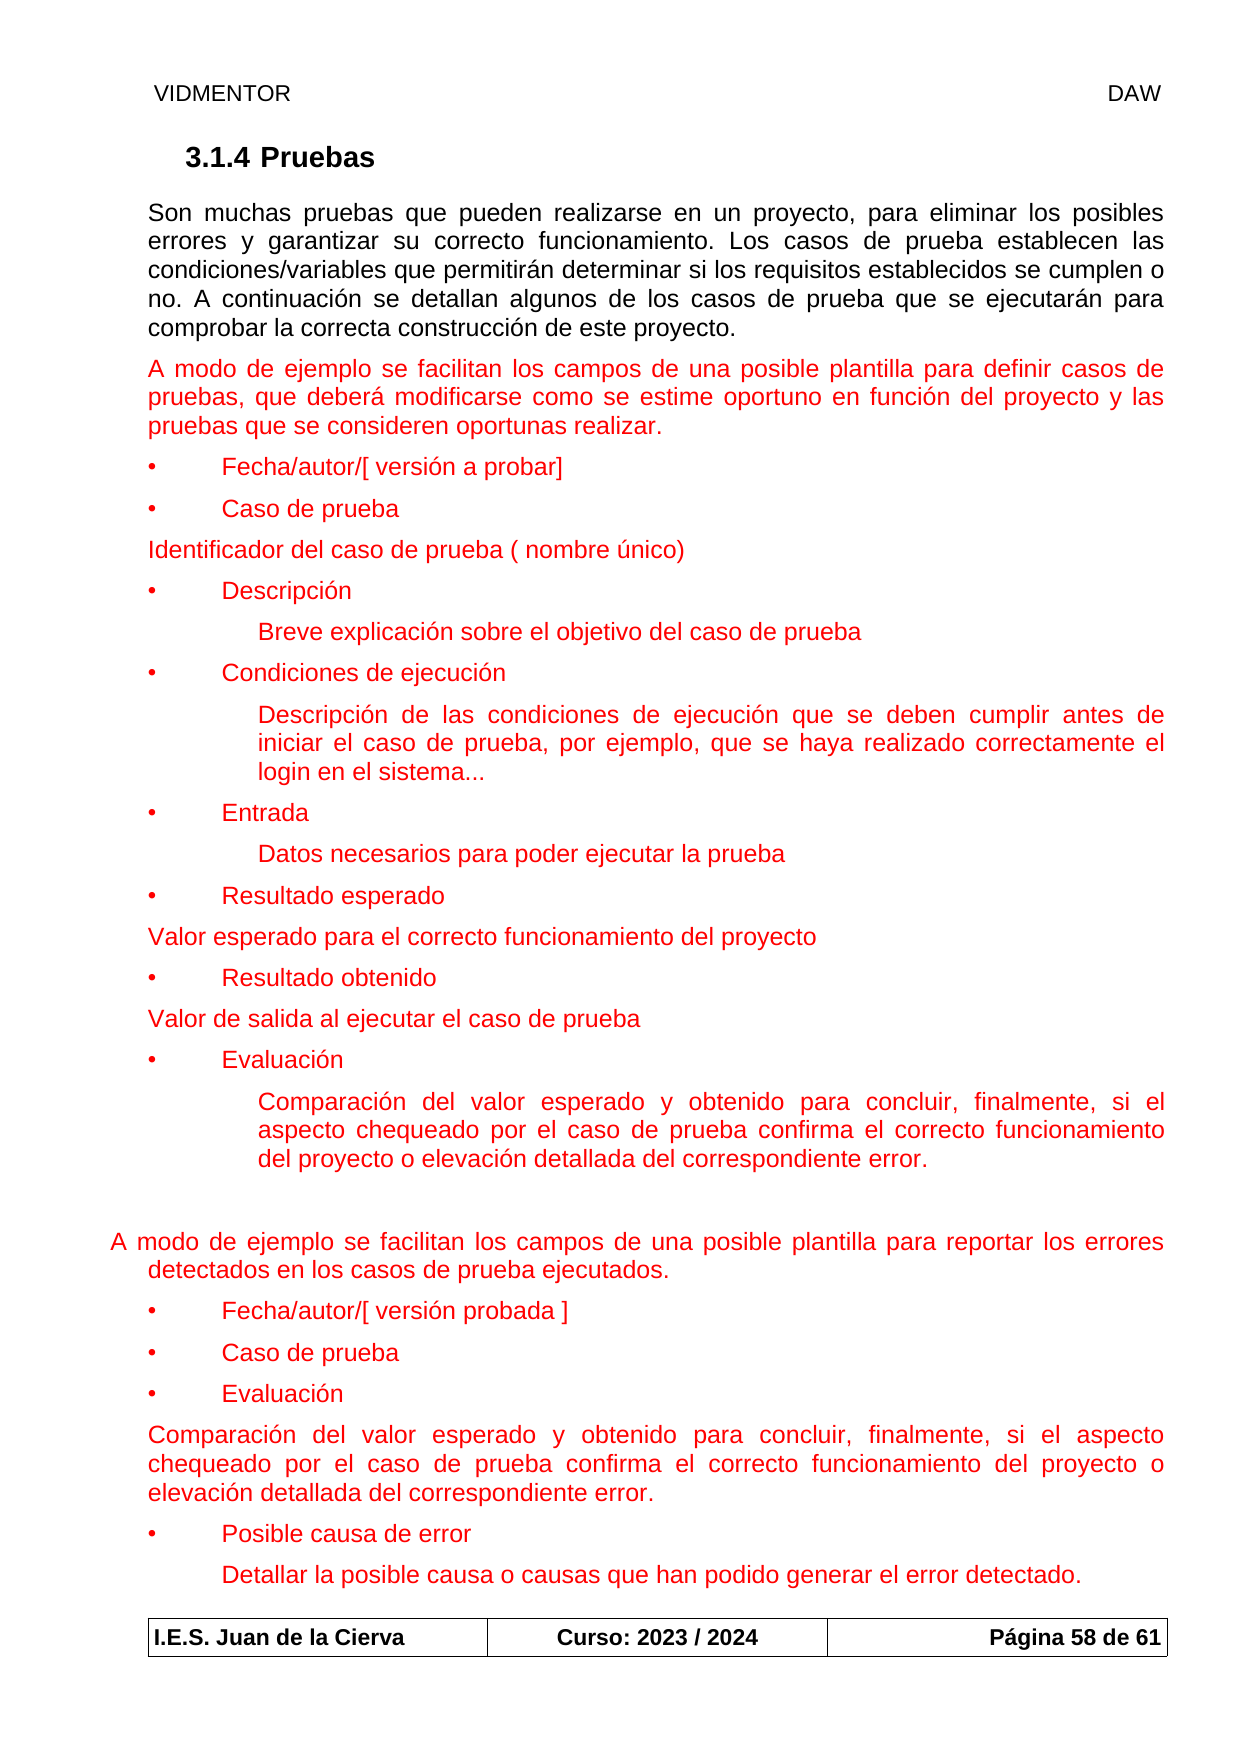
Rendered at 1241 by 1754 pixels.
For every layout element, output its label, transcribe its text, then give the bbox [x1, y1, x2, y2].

text Identificador del caso de prueba ( nombre único) [148, 535, 1167, 563]
text Son muchas pruebas que pueden realizarse en un proyecto, para eliminar los posibles errores y garantizar su correcto funcionamiento. Los casos de prueba establecen las condiciones/variables que permitirán determinar si los requisitos establecidos se cumplen o no. A continuación se detallan algunos de los casos de prueba que se ejecutarán para comprobar la correcta construcción de este proyecto. [148, 197, 1167, 341]
subtitle Pruebas [185, 140, 1167, 174]
list Condiciones de ejecución [148, 658, 1167, 687]
text Comparación del valor esperado y obtenido para concluir, finalmente, si el aspecto chequeado por el caso de prueba confirma el correcto funcionamiento del proyecto o elevación detallada del correspondiente error. [258, 1087, 1167, 1173]
list Fecha/autor/[ versión probada ] [148, 1296, 1167, 1325]
text A modo de ejemplo se facilitan los campos de una posible plantilla para definir casos de pruebas, que deberá modificarse como se estime oportuno en función del proyecto y las pruebas que se consideren oportunas realizar. [148, 354, 1167, 440]
text Datos necesarios para poder ejecutar la prueba [258, 839, 1167, 868]
text Comparación del valor esperado y obtenido para concluir, finalmente, si el aspecto chequeado por el caso de prueba confirma el correcto funcionamiento del proyecto o elevación detallada del correspondiente error. [148, 1420, 1167, 1506]
text Breve explicación sobre el objetivo del caso de prueba [258, 617, 1167, 646]
list Descripción [148, 576, 1167, 605]
text A modo de ejemplo se facilitan los campos de una posible plantilla para reportar los errores detectados en los casos de prueba ejecutados. [110, 1226, 1167, 1284]
list Evaluación [148, 1379, 1167, 1408]
list Entrada [148, 798, 1167, 827]
text Descripción de las condiciones de ejecución que se deben cumplir antes de iniciar el caso de prueba, por ejemplo, que se haya realizado correctamente el login en el sistema... [258, 699, 1167, 786]
list Caso de prueba [148, 1338, 1167, 1366]
text Valor de salida al ejecutar el caso de prueba [148, 1004, 1167, 1033]
list Posible causa de error [148, 1519, 1167, 1548]
list Evaluación [148, 1045, 1167, 1074]
list Fecha/autor/[ versión a probar] [148, 452, 1167, 481]
list Caso de prueba [148, 493, 1167, 522]
list Resultado obtenido [148, 963, 1167, 992]
list Resultado esperado [148, 881, 1167, 909]
text Detallar la posible causa o causas que han podido generar el error detectado. [148, 1560, 1167, 1589]
text Valor esperado para el correcto funcionamiento del proyecto [148, 922, 1167, 951]
